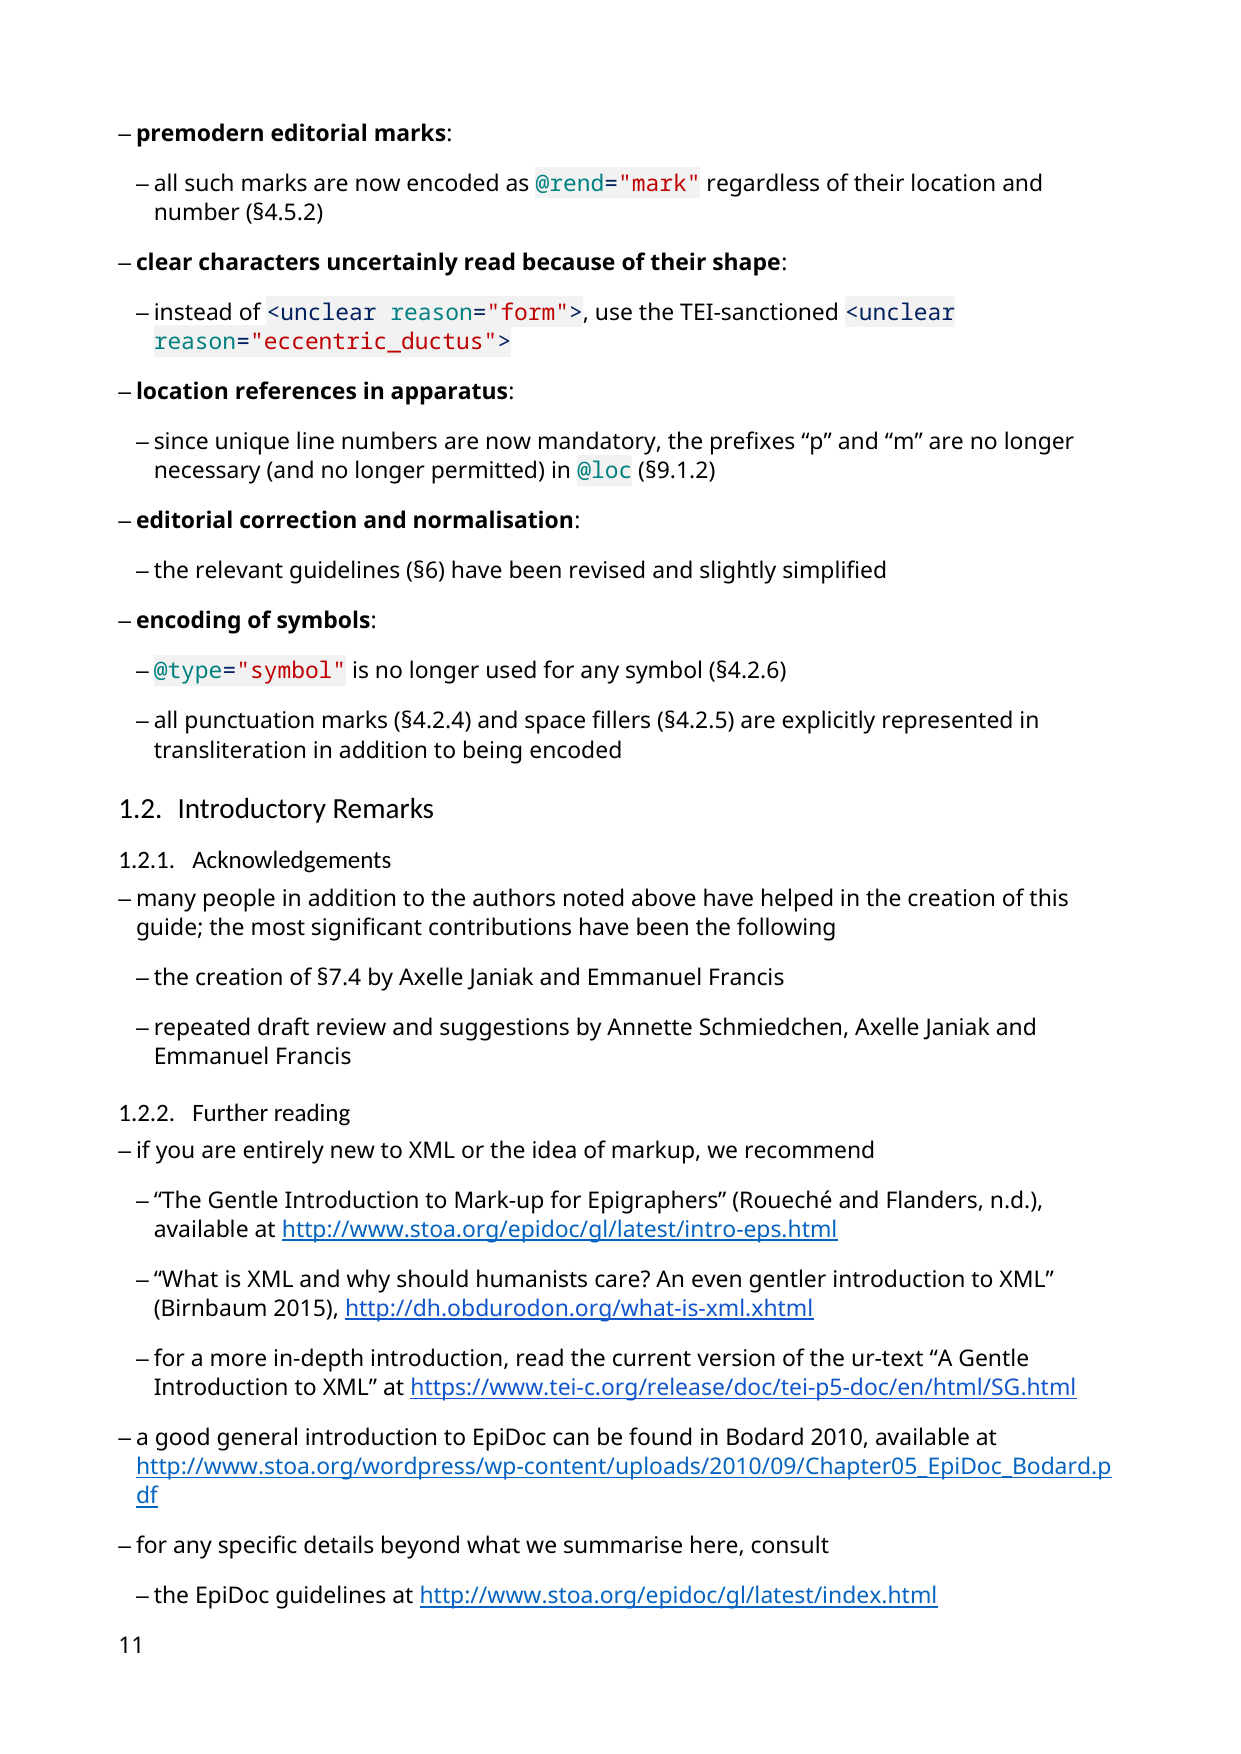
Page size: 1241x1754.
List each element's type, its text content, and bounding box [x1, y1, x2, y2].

list for a more in-depth introduction, read the current version of the ur-text “A Gentle Introduction to XML” at https://www.tei-c.org/release/doc/tei-p5-doc/en/html/SG.html [136, 1343, 1122, 1401]
list all such marks are now encoded as @rend="mark" regardless of their location and number (§4.5.2) [136, 168, 1122, 226]
list instead of <unclear reason="form">, use the TEI-sanctioned <unclear reason="eccentric_ductus"> [136, 297, 266, 356]
list a good general introduction to EpiDoc can be found in Bodard 2010, available at http://www.stoa.org/wordpress/wp-content/uploads/2010/09/Chapter05_EpiDoc_Bodard.pdf [118, 1422, 1122, 1510]
list the creation of §7.4 by Axelle Janiak and Emmanuel Francis [136, 962, 1122, 991]
list for any specific details beyond what we summarise here, consult [118, 1531, 1122, 1560]
list clear characters uncertainly read because of their shape: [118, 247, 1122, 276]
list editorial correction and normalisation: [118, 506, 1122, 535]
list since unique line numbers are now mandatory, the prefixes “p” and “m” are no longer necessary (and no longer permitted) in @loc (§9.1.2) [136, 426, 1122, 485]
list “What is XML and why should humanists care? An even gentler introduction to XML” (Birnbaum 2015), http://dh.obdurodon.org/what-is-xml.xhtml [136, 1264, 1122, 1322]
list instead of <unclear reason="form">, use the TEI-sanctioned <unclear reason="eccentric_ductus"> [511, 297, 1122, 356]
list “The Gentle Introduction to Mark-up for Epigraphers” (Roueché and Flanders, n.d.), available at http://www.stoa.org/epidoc/gl/latest/intro-eps.html [136, 1185, 1122, 1243]
list many people in addition to the authors noted above have helped in the creation of this guide; the most significant contributions have been the following [118, 883, 1122, 941]
list all punctuation marks (§4.2.4) and space fillers (§4.2.5) are explicitly represented in transliteration in addition to being encoded [136, 706, 1122, 764]
list if you are entirely new to XML or the idea of markup, we recommend [118, 1135, 1122, 1164]
subtitle Further reading [118, 1091, 1122, 1128]
list @type="symbol" is no longer used for any symbol (§4.2.6) [346, 656, 1122, 685]
subtitle Acknowledgements [118, 839, 1122, 876]
list premodern editorial marks: [118, 118, 1122, 147]
subtitle Introductory Remarks [118, 789, 1122, 826]
list location references in apparatus: [118, 376, 1122, 406]
list encoding of symbols: [118, 606, 1122, 635]
list repeated draft review and suggestions by Annette Schmiedchen, Axelle Janiak and Emmanuel Francis [136, 1012, 1122, 1070]
list the relevant guidelines (§6) have been revised and slightly simplified [136, 556, 1122, 585]
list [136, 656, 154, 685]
list the EpiDoc guidelines at http://www.stoa.org/epidoc/gl/latest/index.html [136, 1581, 1122, 1610]
